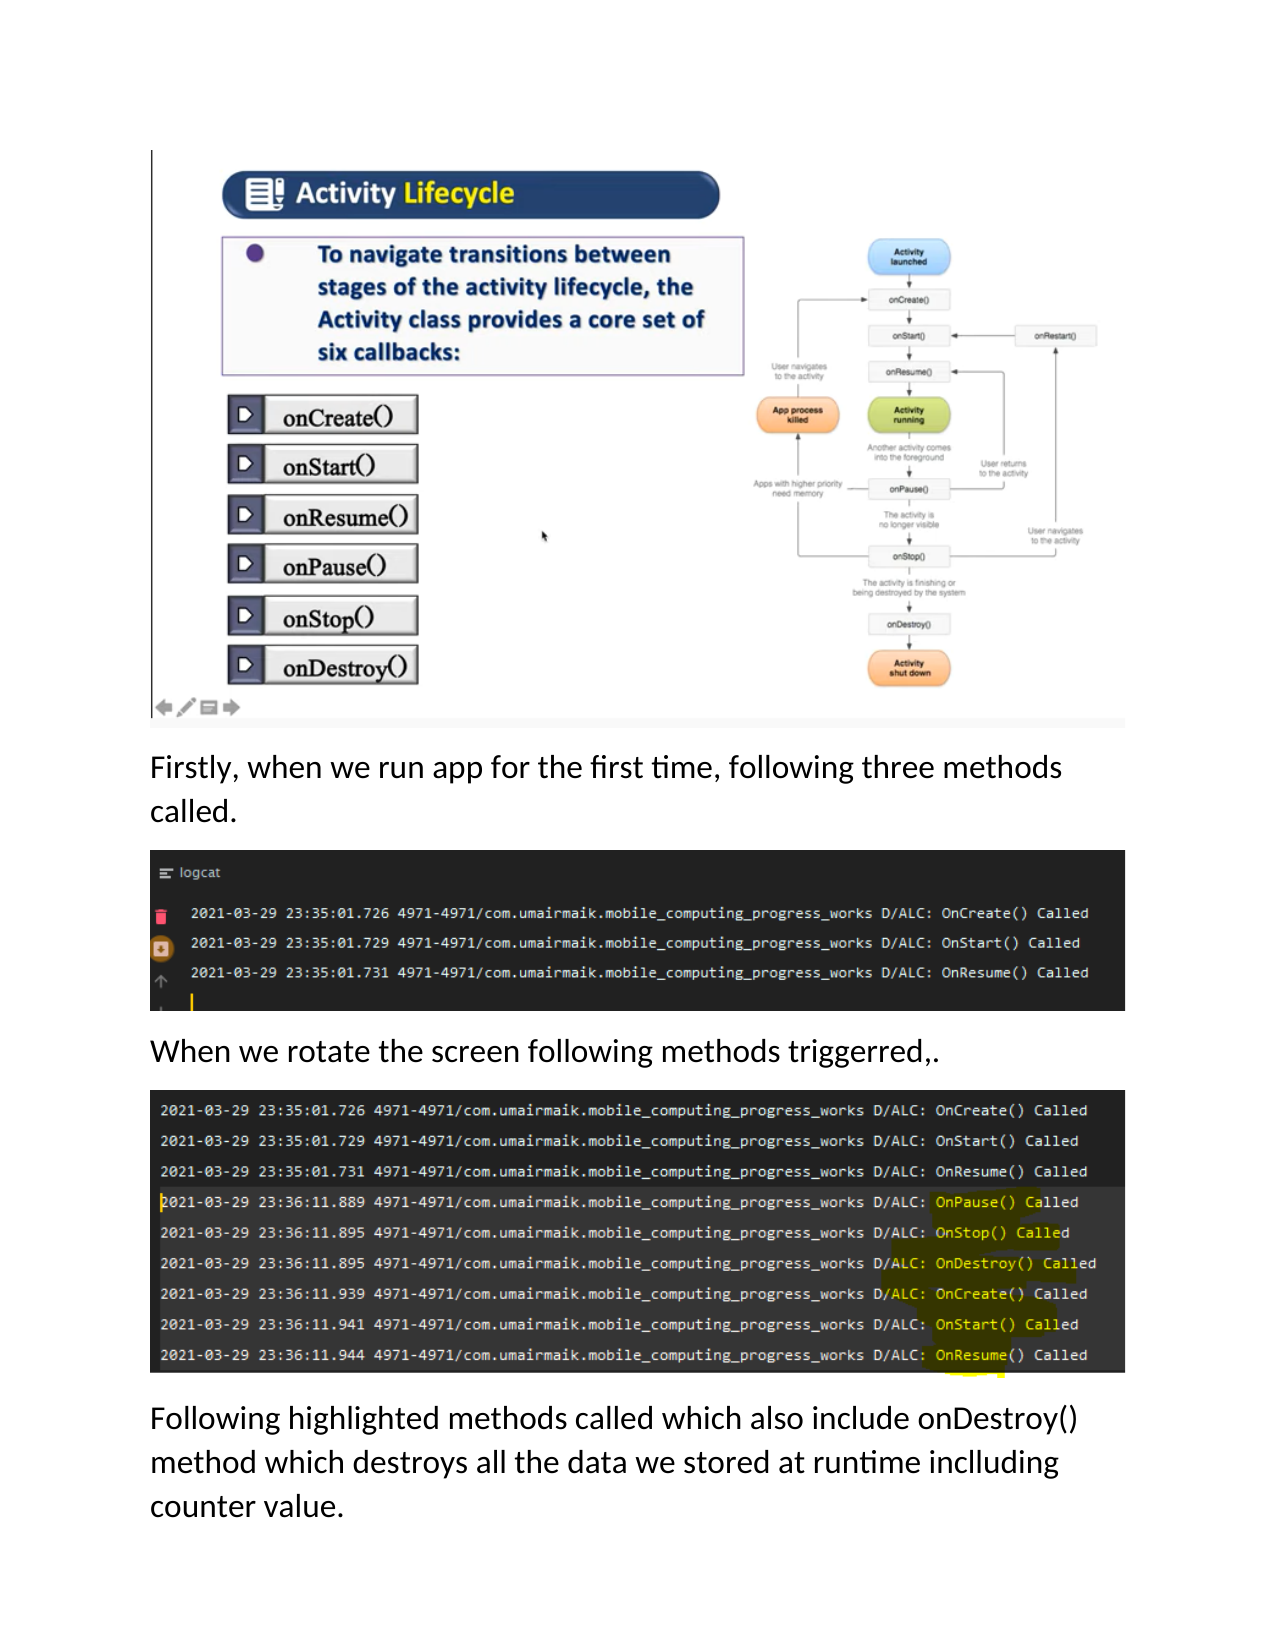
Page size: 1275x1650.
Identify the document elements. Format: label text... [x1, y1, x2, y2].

text Firstly, when we run app for the first time, following three methods called. [150, 746, 1125, 831]
text Following highlighted methods called which also include onDestroy() method which destroys all the data we stored at runtime inclluding counter value. [150, 1397, 1125, 1526]
picture [150, 1090, 1125, 1378]
picture [150, 850, 1125, 1011]
picture [150, 150, 1125, 728]
text When we rotate the screen following methods triggerred,. [150, 1030, 1125, 1070]
